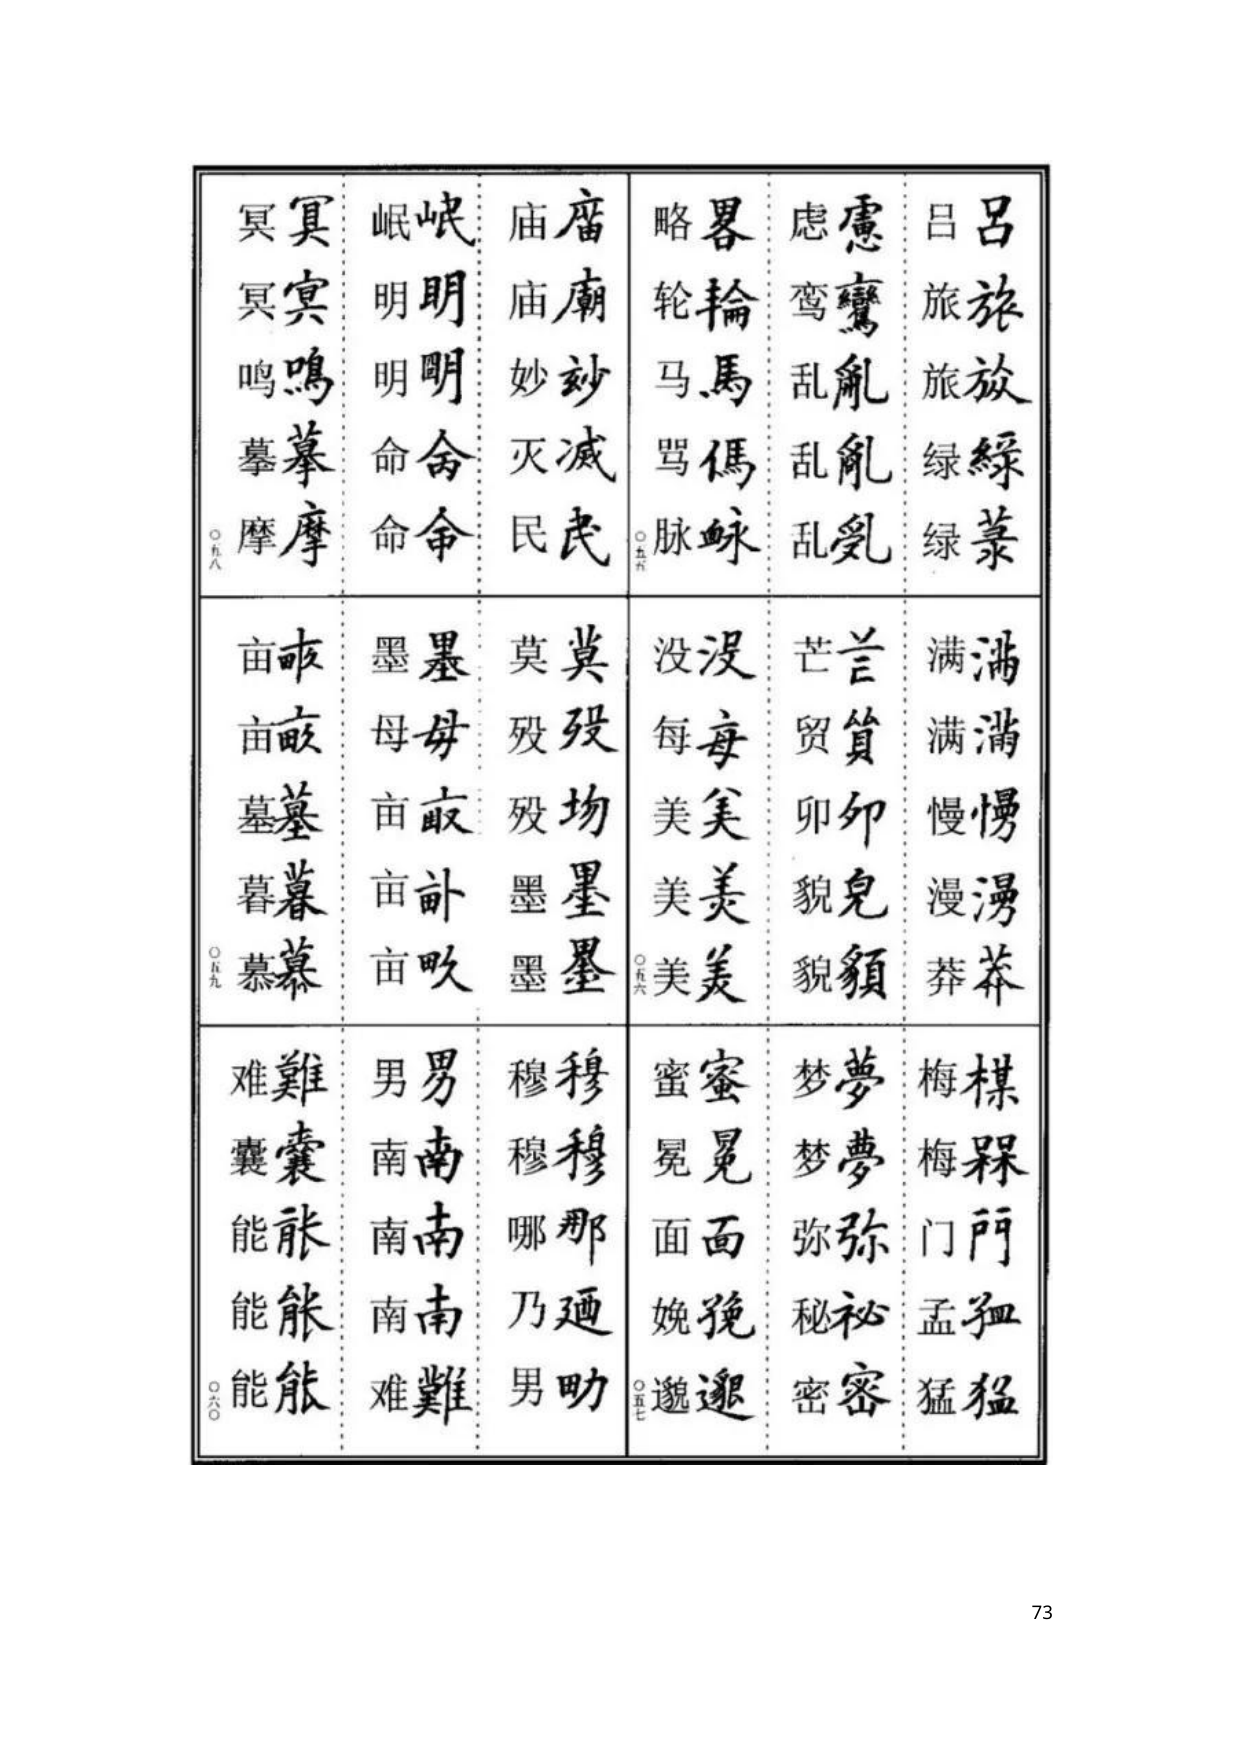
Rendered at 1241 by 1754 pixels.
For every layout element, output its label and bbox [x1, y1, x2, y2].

picture [187, 160, 1053, 1465]
